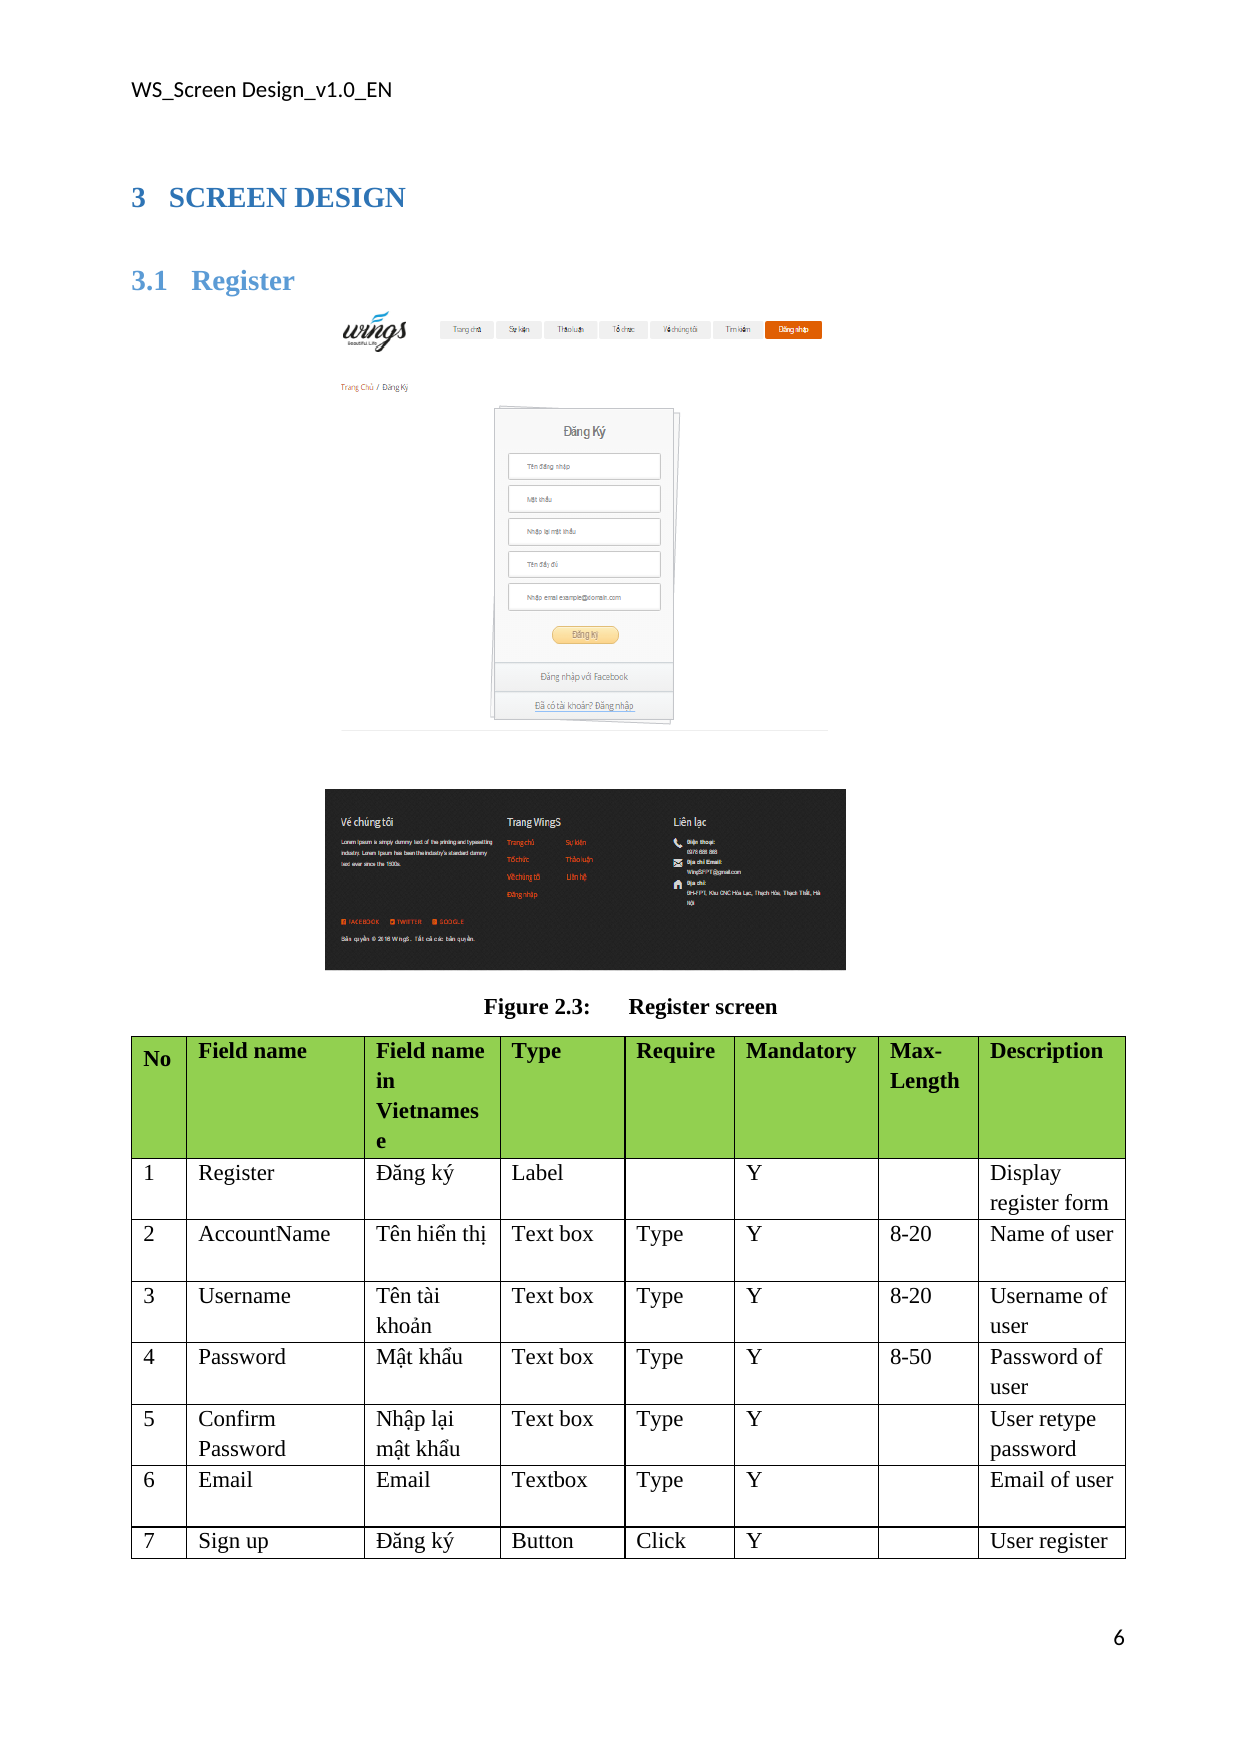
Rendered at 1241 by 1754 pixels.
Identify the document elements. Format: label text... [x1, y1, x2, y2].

table_cell Text box [501, 1282, 624, 1342]
table_header Max-Length [879, 1037, 978, 1158]
table_header Type [501, 1037, 624, 1158]
table_cell [879, 1466, 978, 1526]
table_cell Nhập lại mật khẩu [365, 1405, 500, 1465]
table_cell [132, 1220, 186, 1281]
table_cell Y [735, 1466, 878, 1526]
table_cell Tên hiển thị [365, 1220, 500, 1281]
table_cell Username [187, 1282, 364, 1342]
table_cell [132, 1466, 186, 1526]
table_cell [879, 1405, 978, 1465]
table_cell [132, 1282, 186, 1342]
table_cell Type [626, 1405, 734, 1465]
table_cell 8-20 [879, 1220, 978, 1281]
table_cell 8-20 [879, 1282, 978, 1342]
table_cell Đăng ký [365, 1528, 500, 1558]
table_cell Password [187, 1343, 364, 1403]
table_header Mandatory [735, 1037, 878, 1158]
table_header Field name in Vietnamese [365, 1037, 500, 1158]
table_cell Textbox [501, 1466, 624, 1526]
table_cell [626, 1159, 734, 1219]
table_cell Sign up [187, 1528, 364, 1558]
table_cell Password of user [979, 1343, 1125, 1403]
table_cell Y [735, 1528, 878, 1558]
table_cell Label [501, 1159, 624, 1219]
table_cell [879, 1528, 978, 1558]
table_cell Display register form [979, 1159, 1125, 1219]
table_cell [132, 1528, 186, 1558]
table_cell Name of user [979, 1220, 1125, 1281]
table_cell Y [735, 1405, 878, 1465]
table_cell User retype password [979, 1405, 1125, 1465]
table_cell Register [187, 1159, 364, 1219]
table_header Description [979, 1037, 1125, 1158]
table_cell AccountName [187, 1220, 364, 1281]
table_cell Text box [501, 1220, 624, 1281]
table_cell Type [626, 1282, 734, 1342]
table_cell Click [626, 1528, 734, 1558]
table_cell Button [501, 1528, 624, 1558]
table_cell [979, 1528, 1125, 1558]
table_cell Y [735, 1220, 878, 1281]
table_cell Tên tài khoản [365, 1282, 500, 1342]
table_header Require [626, 1037, 734, 1158]
table_cell Type [626, 1466, 734, 1526]
table_cell Y [735, 1343, 878, 1403]
table_cell [132, 1343, 186, 1403]
table_cell Text box [501, 1343, 624, 1403]
subtitle Register [131, 263, 1125, 297]
table_cell [132, 1405, 186, 1465]
list Register screen [244, 993, 1125, 1019]
table_cell Type [626, 1220, 734, 1281]
table_cell Đăng ký [365, 1159, 500, 1219]
table_cell Mật khẩu [365, 1343, 500, 1403]
table_header Field name [187, 1037, 364, 1158]
picture [93, 299, 1144, 975]
table_cell Email [187, 1466, 364, 1526]
table_cell Text box [501, 1405, 624, 1465]
table_cell Confirm Password [187, 1405, 364, 1465]
table_cell Email of user [979, 1466, 1125, 1526]
table_cell Username of user [979, 1282, 1125, 1342]
subtitle Screen design [131, 180, 1125, 213]
table_cell Email [365, 1466, 500, 1526]
table_cell Y [735, 1282, 878, 1342]
table_cell Y [735, 1159, 878, 1219]
table_cell [879, 1159, 978, 1219]
table_cell 8-50 [879, 1343, 978, 1403]
table_cell [132, 1159, 186, 1219]
table_cell Type [626, 1343, 734, 1403]
table_header No [132, 1037, 186, 1158]
